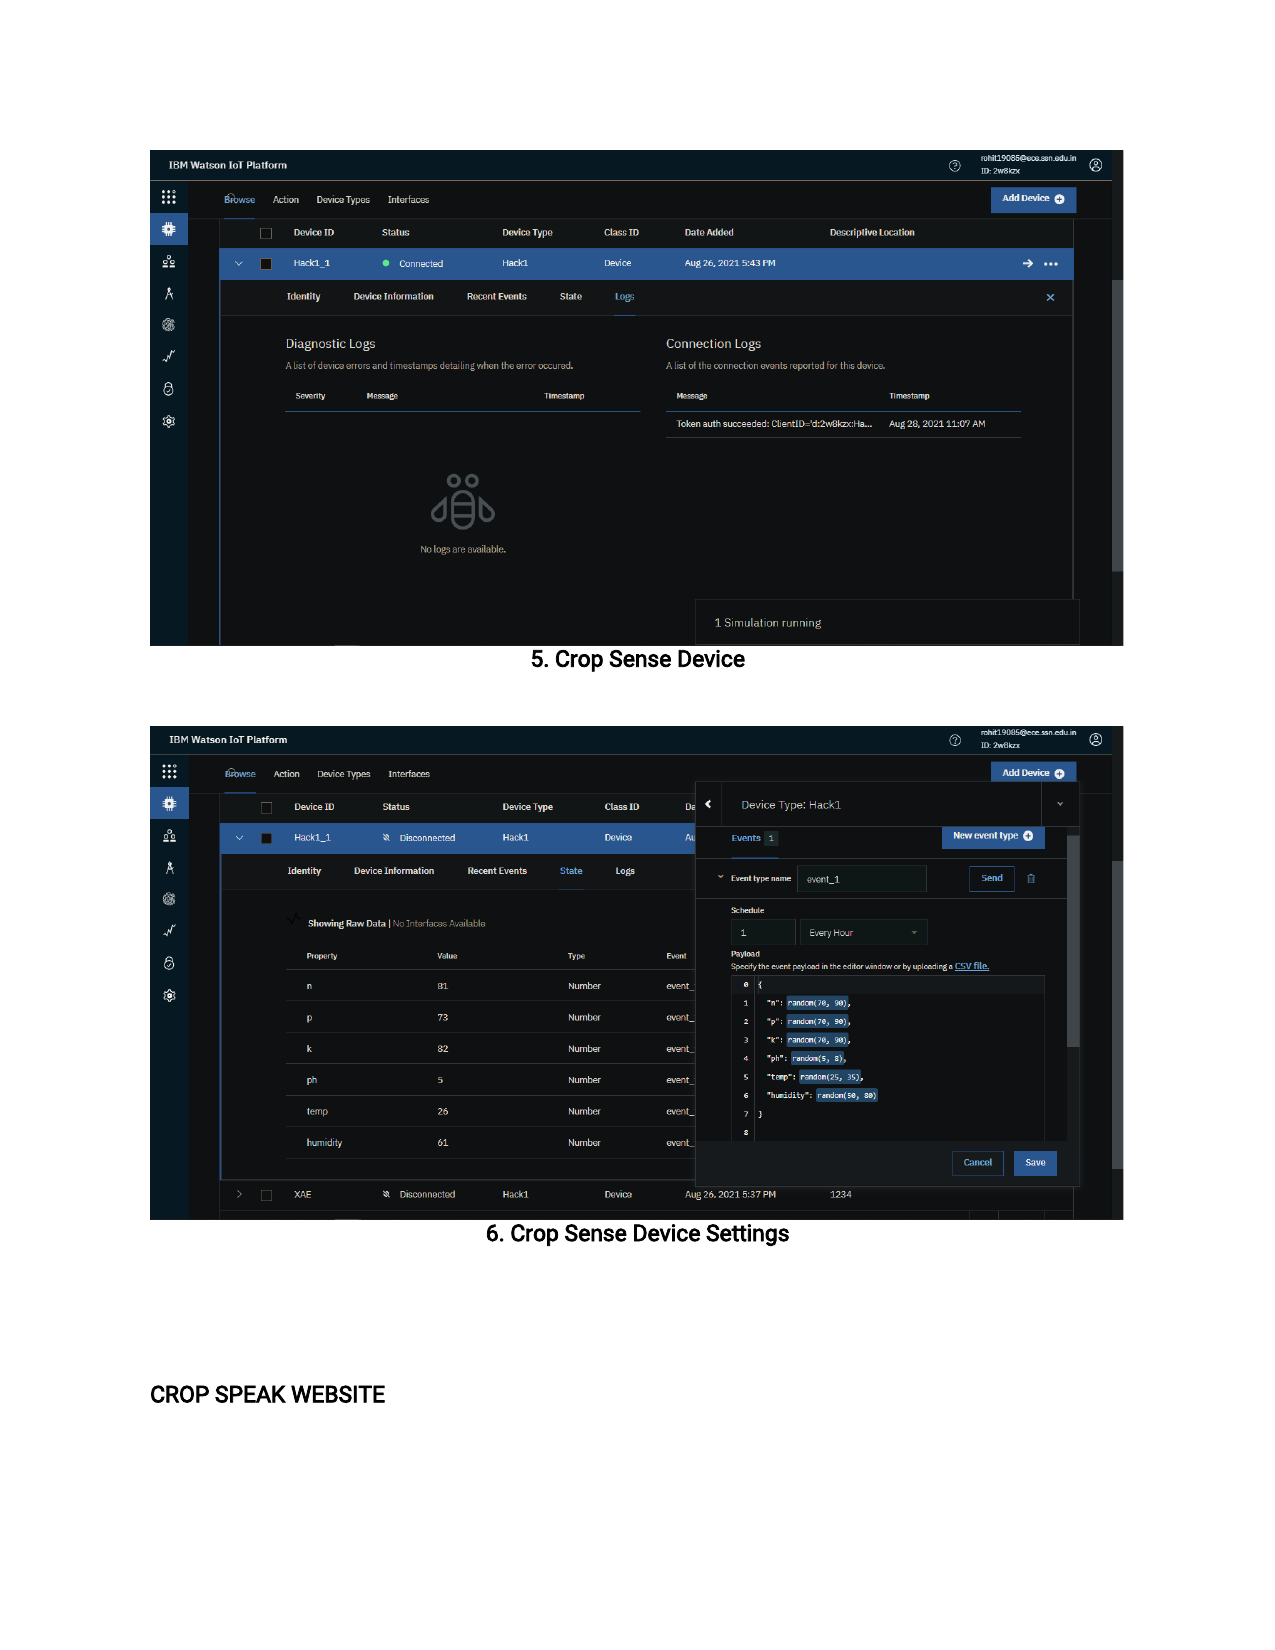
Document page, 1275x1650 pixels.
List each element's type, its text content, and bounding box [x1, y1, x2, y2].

picture [150, 726, 1124, 1220]
text CROP SPEAK WEBSITE [150, 1381, 1125, 1408]
picture [150, 150, 1124, 646]
text 6. Crop Sense Device Settings [150, 1220, 1125, 1247]
text 5. Crop Sense Device [150, 645, 1125, 672]
